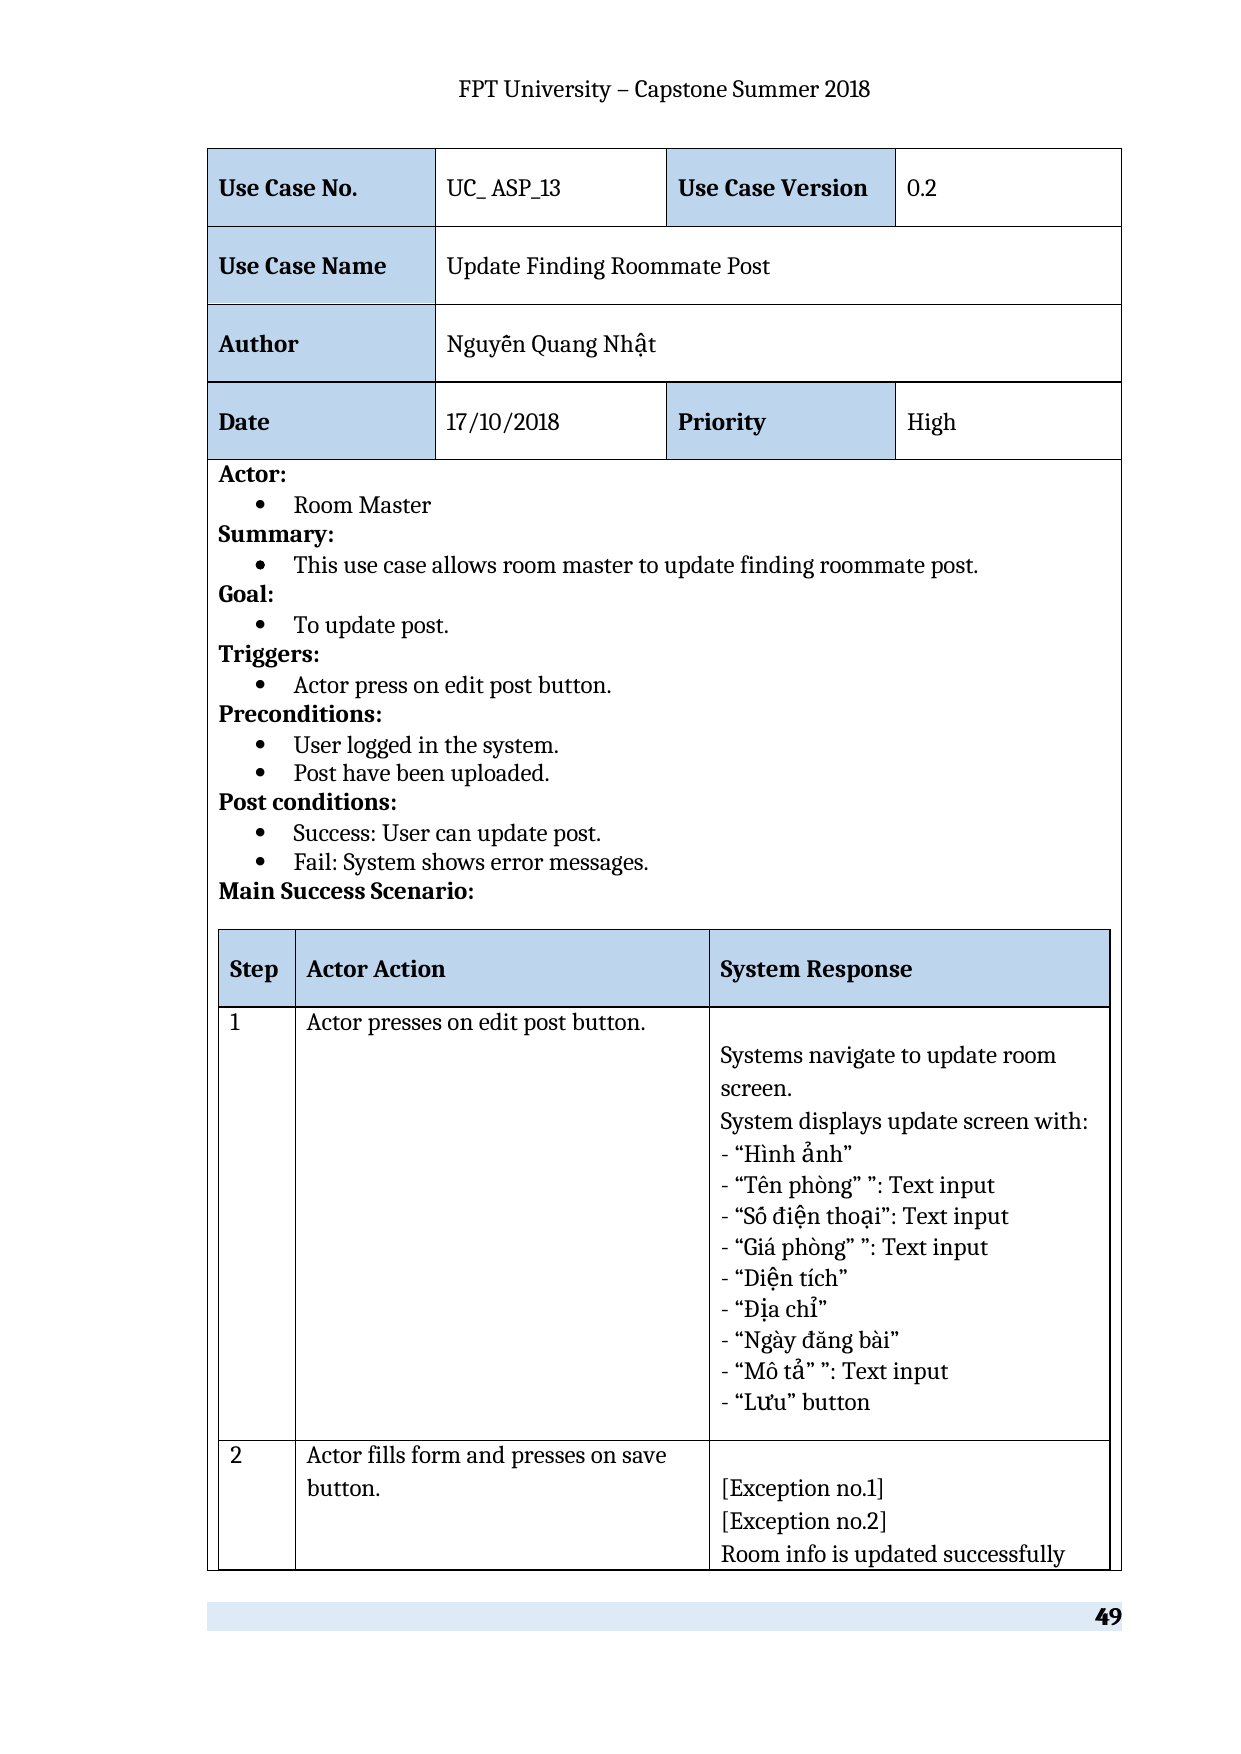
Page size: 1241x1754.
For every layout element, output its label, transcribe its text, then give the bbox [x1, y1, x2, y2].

table_cell Use Case No. [208, 149, 435, 226]
table_cell High [896, 383, 1121, 459]
table_cell Author [208, 305, 435, 381]
table_cell Nguyễn Quang Nhật [436, 305, 1121, 381]
table_cell Update Finding Roommate Post [436, 227, 1121, 303]
table_cell Use Case Version [667, 149, 895, 226]
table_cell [208, 460, 1121, 1570]
table_cell 0.2 [896, 149, 1121, 226]
table_cell Use Case Name [208, 227, 435, 303]
table_cell 17/10/2018 [436, 383, 666, 459]
table_cell Date [208, 383, 435, 459]
table_cell Priority [667, 383, 895, 459]
table_cell UC_ ASP_13 [436, 149, 666, 226]
